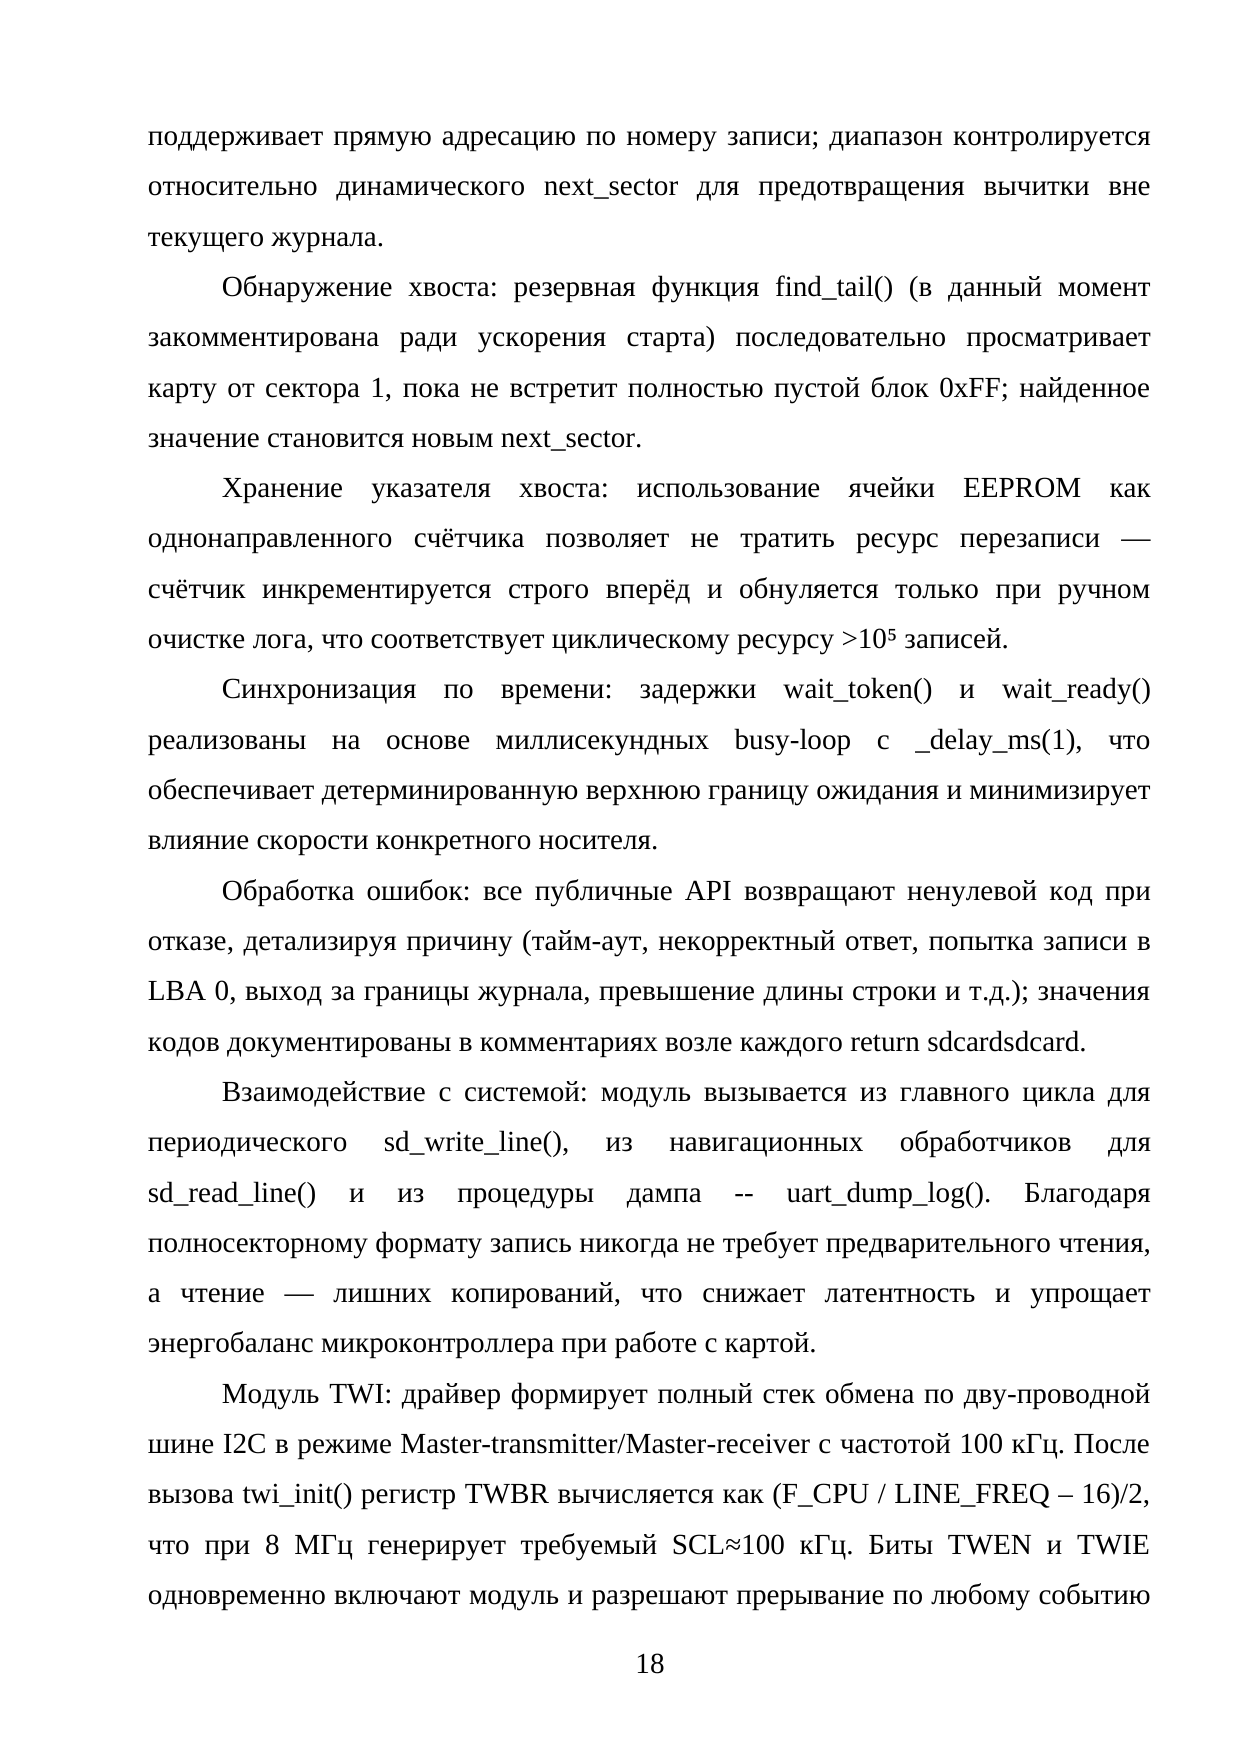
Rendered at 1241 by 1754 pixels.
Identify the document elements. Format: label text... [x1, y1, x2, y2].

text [148, 118, 1152, 252]
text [148, 1376, 1152, 1611]
text Хранение указателя хвоста: использование ячейки EEPROM как однонаправленного счётчика позволяет не тратить ресурс перезаписи — счётчик инкрементируется строго вперёд и обнуляется только при ручном очистке лога, что соответствует циклическому ресурсу >10⁵ записей. [148, 470, 1152, 655]
text Синхронизация по времени: задержки wait_token() и wait_ready() реализованы на основе миллисекундных busy-loop с _delay_ms(1), что обеспечивает детерминированную верхнюю границу ожидания и минимизирует влияние скорости конкретного носителя. [148, 672, 1152, 856]
text Взаимодействие с системой: модуль вызывается из главного цикла для периодического sd_write_line(), из навигационных обработчиков для sd_read_line() и из процедуры дампа -‐ uart_dump_log(). Благодаря полносекторному формату запись никогда не требует предварительного чтения, а чтение — лишних копирований, что снижает латентность и упрощает энергобаланс микроконтроллера при работе с картой. [148, 1074, 1152, 1359]
text Обработка ошибок: все публичные API возвращают ненулевой код при отказе, детализируя причину (тайм-аут, некорректный ответ, попытка записи в LBA 0, выход за границы журнала, превышение длины строки и т.д.); значения кодов документированы в комментариях возле каждого return sdcardsdcard. [148, 873, 1152, 1057]
text Обнаружение хвоста: резервная функция find_tail() (в данный момент закомментирована ради ускорения старта) последовательно просматривает карту от сектора 1, пока не встретит полностью пустой блок 0xFF; найденное значение становится новым next_sector. [148, 269, 1152, 453]
